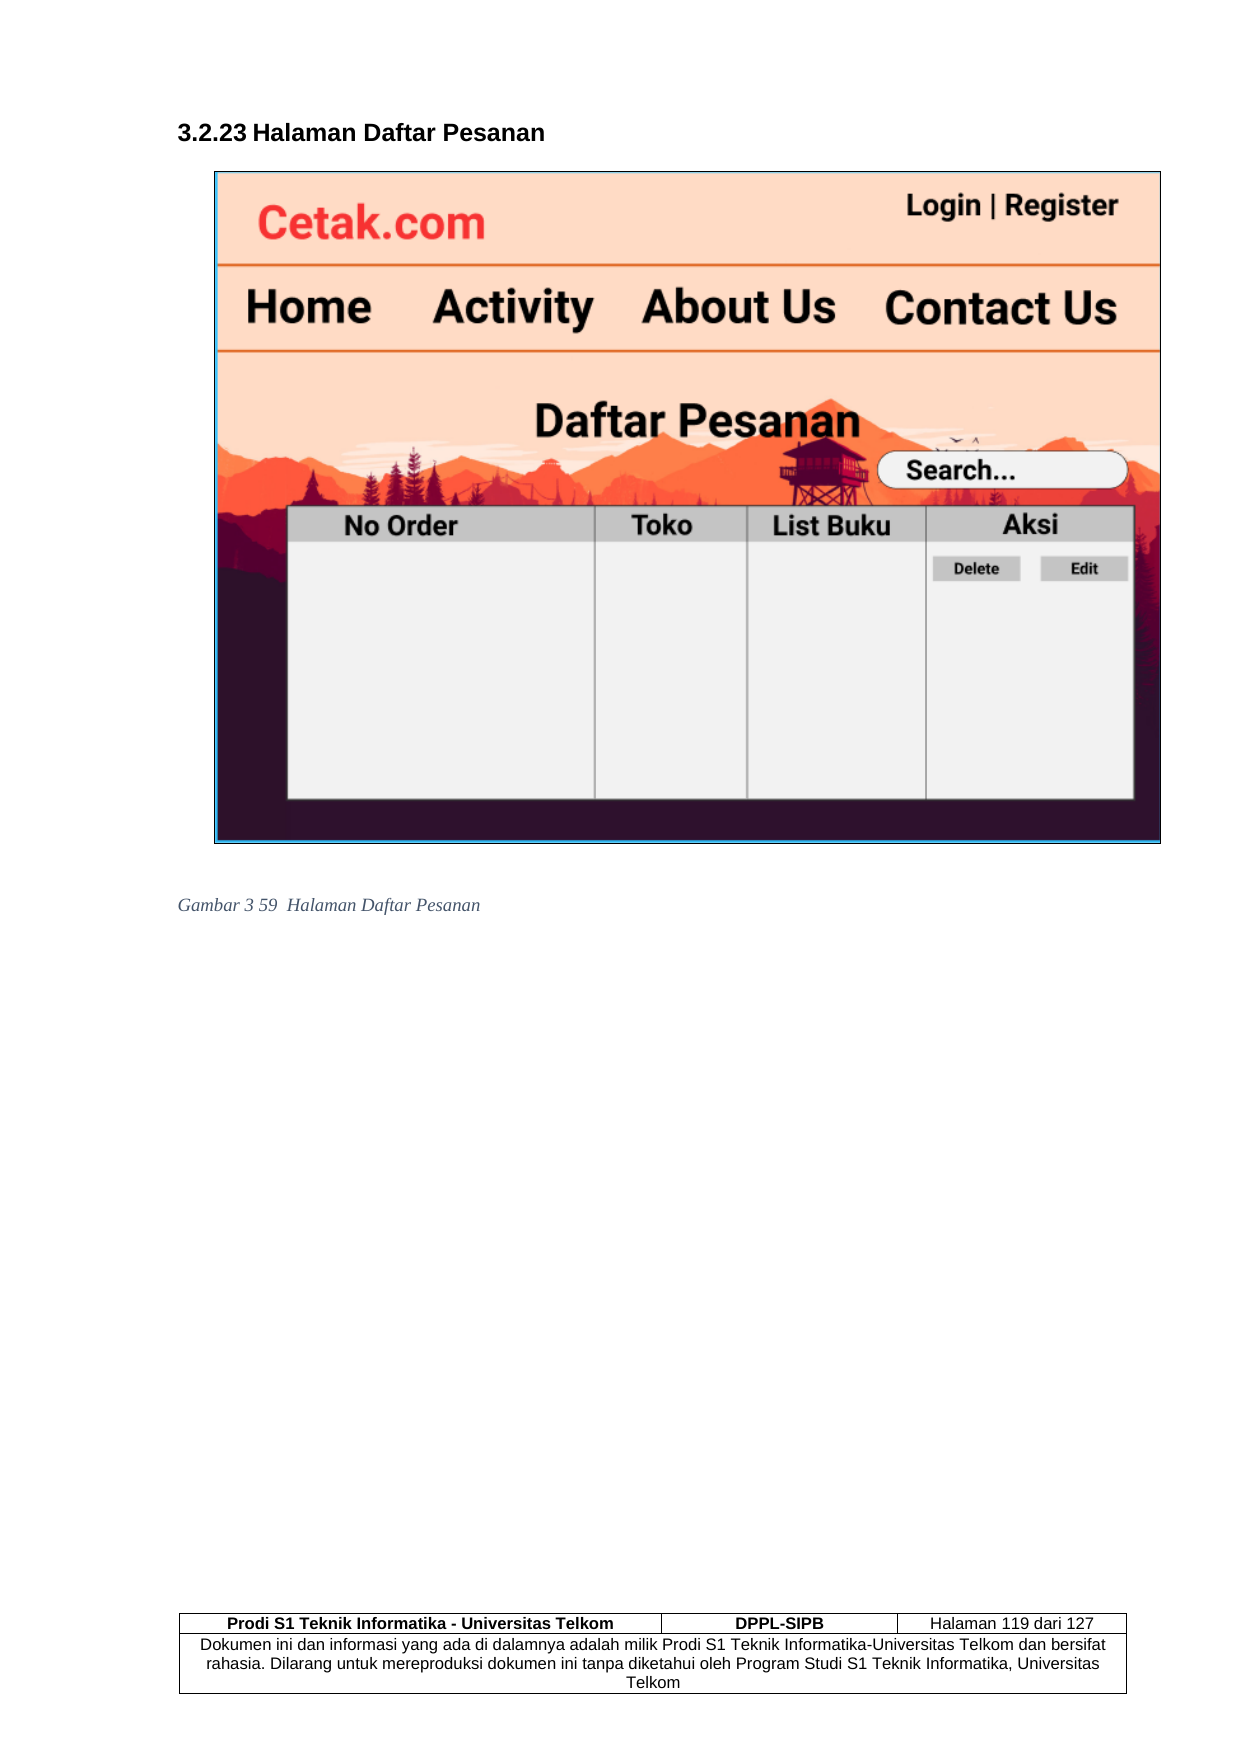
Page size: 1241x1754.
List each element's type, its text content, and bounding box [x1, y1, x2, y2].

text Gambar 3 59 Halaman Daftar Pesanan [177, 894, 1122, 915]
subtitle Halaman Daftar Pesanan [177, 118, 1122, 147]
picture [215, 172, 1160, 843]
